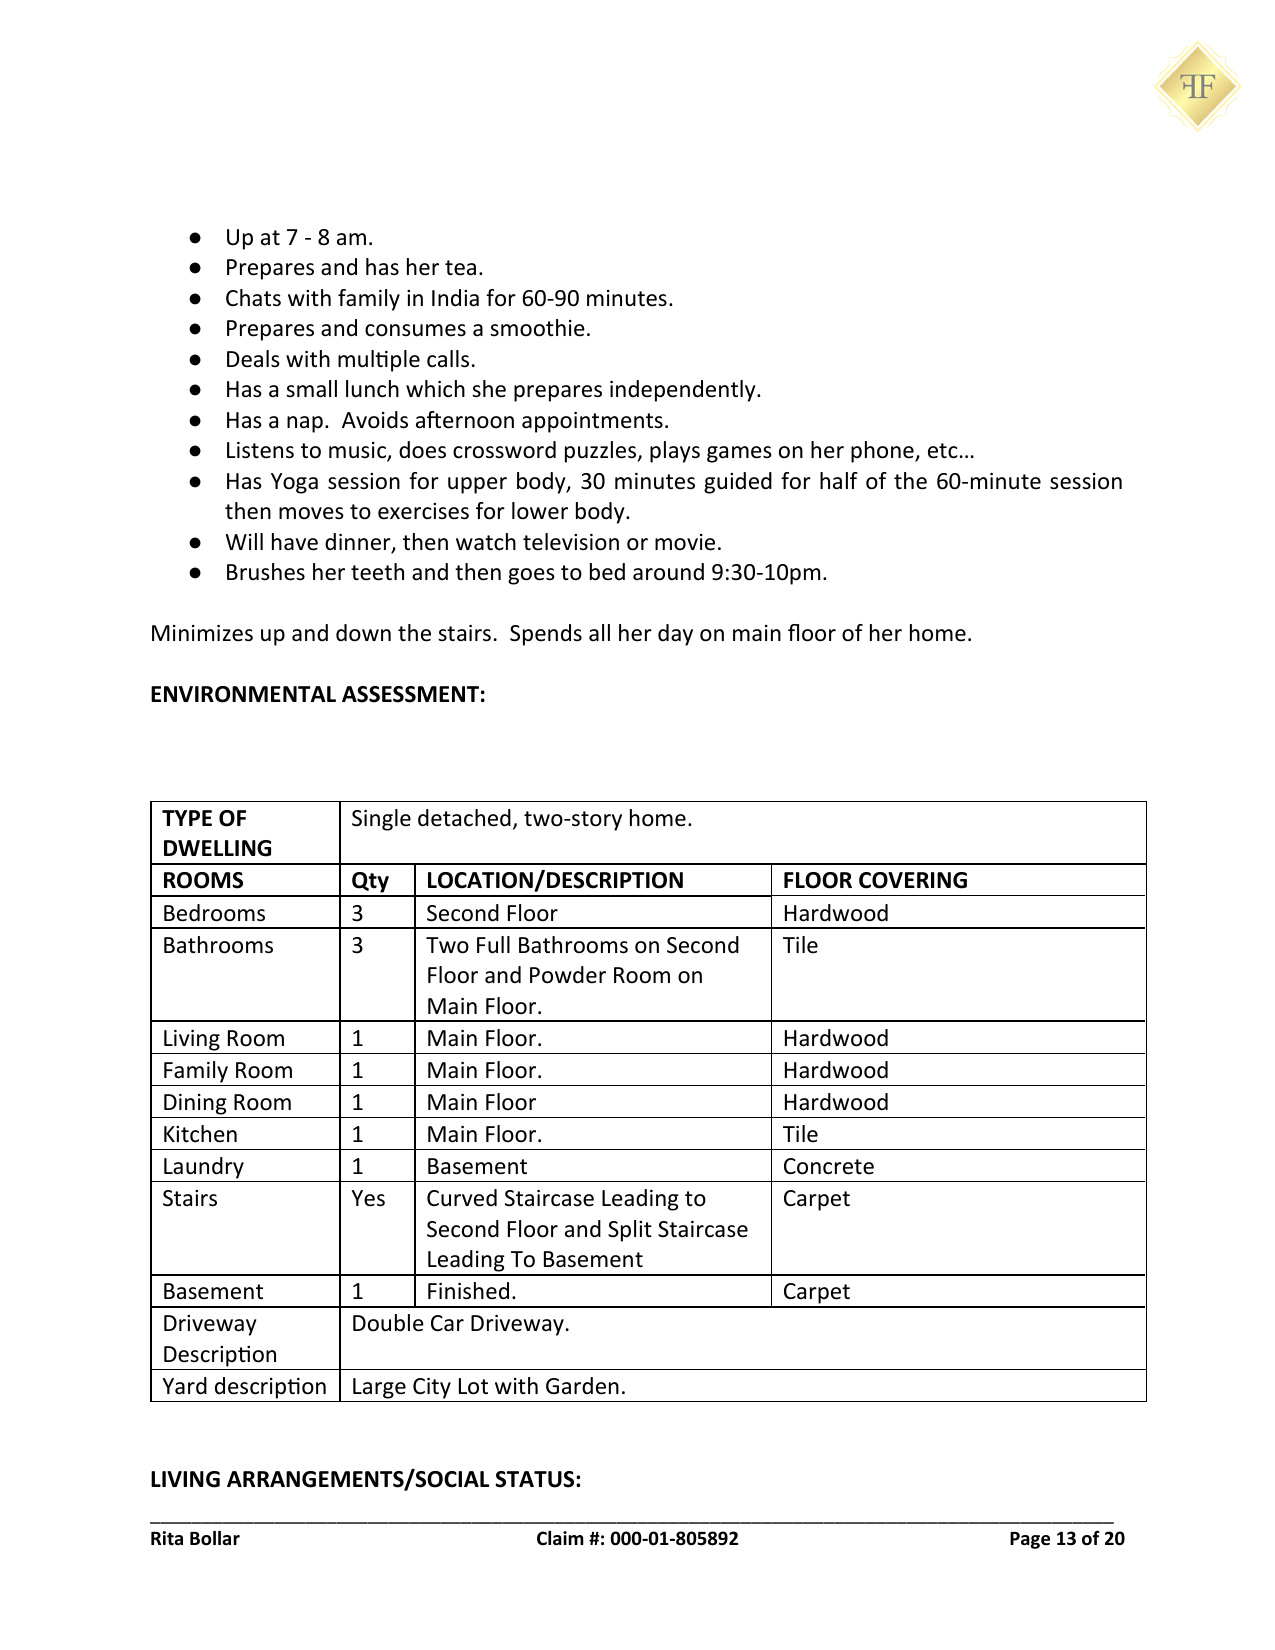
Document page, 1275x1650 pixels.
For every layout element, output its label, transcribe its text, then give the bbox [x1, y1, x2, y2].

table_cell Hardwood [772, 1085, 1146, 1117]
text Minimizes up and down the stairs. Spends all her day on main floor of her home. [150, 617, 1125, 648]
list Listens to music, does crossword puzzles, plays games on her phone, etc… [187, 434, 1125, 465]
table_cell Main Floor. [416, 1022, 771, 1052]
table_cell Basement [416, 1150, 771, 1181]
table_cell FLOOR COVERING [772, 865, 1146, 895]
table_cell 1 [341, 1150, 414, 1181]
table_cell Driveway Description [152, 1308, 339, 1369]
table_cell 1 [341, 1118, 414, 1149]
table_cell Curved Staircase Leading to Second Floor and Split Staircase Leading To Basement [416, 1182, 771, 1274]
table_cell 1 [341, 1054, 414, 1084]
table_cell Hardwood [772, 1053, 1146, 1084]
text ENVIRONMENTAL ASSESSMENT: [150, 678, 1125, 709]
table_cell Main Floor. [416, 1054, 771, 1084]
table_cell 3 [341, 929, 414, 1020]
list Up at 7 - 8 am. [187, 221, 1125, 251]
table_cell Bathrooms [152, 929, 339, 1020]
table_cell Concrete [772, 1149, 1146, 1181]
table_cell Main Floor [416, 1086, 771, 1117]
table_cell Main Floor. [416, 1118, 771, 1149]
text LIVING ARRANGEMENTS/SOCIAL STATUS: [103, 1463, 1125, 1494]
table_cell 1 [341, 1086, 414, 1117]
list Brushes her teeth and then goes to bed around 9:30-10pm. [187, 556, 1125, 587]
table_cell Two Full Bathrooms on Second Floor and Powder Room on Main Floor. [416, 929, 771, 1020]
table_cell 1 [341, 1276, 414, 1306]
list Deals with multiple calls. [187, 343, 1125, 373]
table_cell Tile [772, 1117, 1146, 1149]
table_cell ROOMS [152, 865, 339, 895]
table_cell Large City Lot with Garden. [341, 1370, 1146, 1401]
picture [1153, 28, 1243, 141]
table_cell 3 [341, 897, 414, 927]
list Has Yoga session for upper body, 30 minutes guided for half of the 60-minute session then moves to exercises for lower body. [187, 465, 1125, 526]
table_cell Stairs [152, 1182, 339, 1274]
table_cell Hardwood [772, 1020, 1146, 1052]
table_cell Carpet [772, 1181, 1146, 1274]
table_header Single detached, two-story home. [341, 802, 1146, 863]
table_cell Second Floor [416, 897, 771, 927]
table_cell Kitchen [152, 1118, 339, 1149]
table_cell Family Room [152, 1054, 339, 1084]
list Has a nap. Avoids afternoon appointments. [187, 404, 1125, 434]
table_cell Yard description [152, 1370, 339, 1401]
list Prepares and consumes a smoothie. [187, 312, 1125, 343]
table_cell Tile [772, 927, 1146, 1020]
table_cell Qty [341, 865, 414, 895]
table_cell Finished. [416, 1276, 771, 1306]
table_cell LOCATION/DESCRIPTION [416, 865, 771, 895]
table_cell Living Room [152, 1022, 339, 1052]
table_cell Laundry [152, 1150, 339, 1181]
table_cell 1 [341, 1022, 414, 1052]
table_cell Carpet [772, 1274, 1146, 1306]
table_cell Yes [341, 1182, 414, 1274]
table_cell Double Car Driveway. [341, 1306, 1146, 1369]
list Chats with family in India for 60-90 minutes. [187, 282, 1125, 312]
table_cell Dining Room [152, 1086, 339, 1117]
list Will have dinner, then watch television or movie. [187, 526, 1125, 556]
table_cell Hardwood [772, 895, 1146, 927]
table_header TYPE OF DWELLING [152, 802, 339, 863]
list Prepares and has her tea. [187, 251, 1125, 282]
table_cell Basement [152, 1276, 339, 1306]
list Has a small lunch which she prepares independently. [187, 373, 1125, 404]
table_cell Bedrooms [152, 897, 339, 927]
